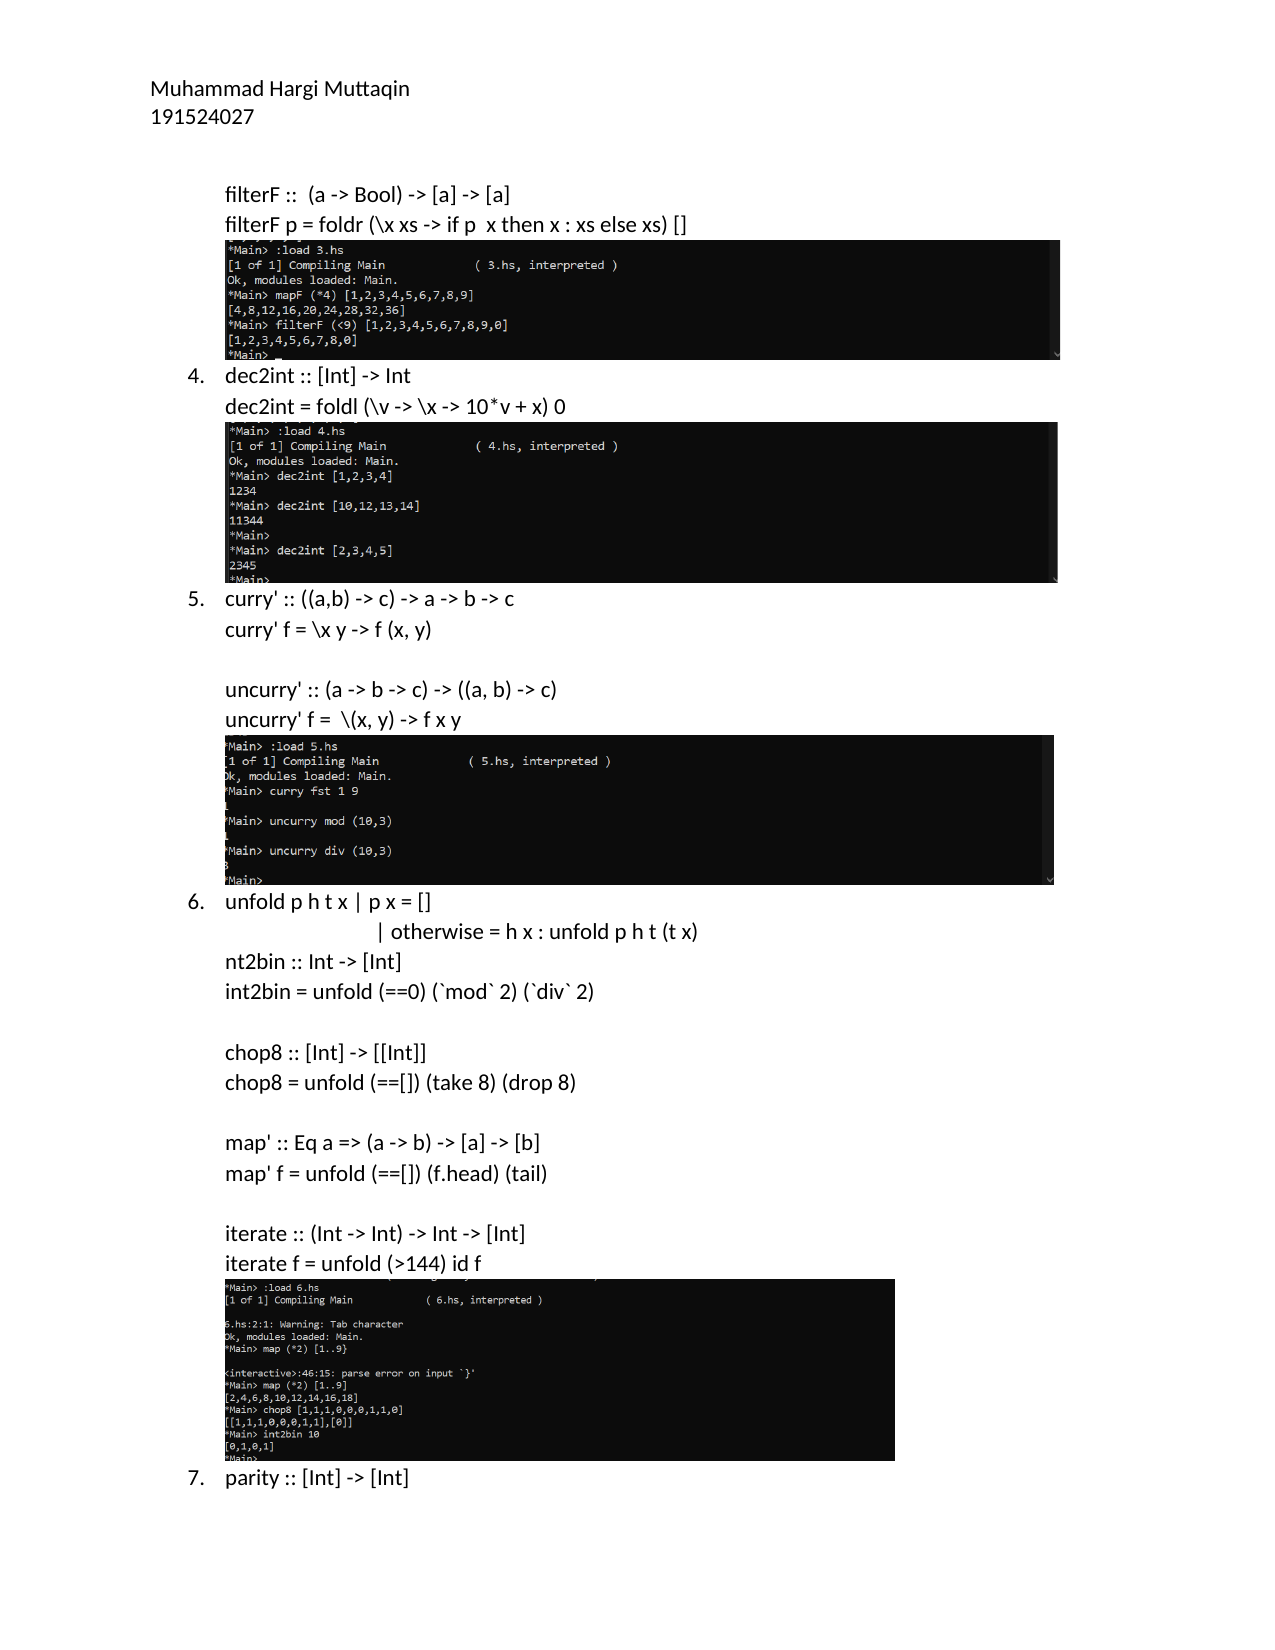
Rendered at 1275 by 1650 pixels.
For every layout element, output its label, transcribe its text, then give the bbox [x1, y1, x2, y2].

list int2bin = unfold (==0) (`mod` 2) (`div` 2) [225, 977, 1125, 1005]
picture [225, 240, 1060, 360]
list uncurry' :: (a -> b -> c) -> ((a, b) -> c) [225, 675, 1125, 703]
list curry' :: ((a,b) -> c) -> a -> b -> c [187, 584, 1125, 613]
list curry' f = \x y -> f (x, y) [225, 615, 1125, 643]
picture [225, 422, 1058, 583]
list uncurry' f = \(x, y) -> f x y [225, 705, 1125, 733]
list parity :: [Int] -> [Int] [187, 1463, 1125, 1491]
list filterF :: (a -> Bool) -> [a] -> [a] [225, 180, 1125, 208]
list map' f = unfold (==[]) (f.head) (tail) [225, 1159, 1125, 1187]
list chop8 :: [Int] -> [[Int]] [225, 1038, 1125, 1066]
list iterate :: (Int -> Int) -> Int -> [Int] [225, 1219, 1125, 1247]
list dec2int = foldl (\v -> \x -> 10*v + x) 0 [225, 392, 1125, 420]
list map' :: Eq a => (a -> b) -> [a] -> [b] [225, 1128, 1125, 1156]
list chop8 = unfold (==[]) (take 8) (drop 8) [225, 1068, 1125, 1096]
list nt2bin :: Int -> [Int] [225, 947, 1125, 975]
picture [225, 735, 1054, 885]
list dec2int :: [Int] -> Int [187, 362, 1125, 389]
picture [225, 1279, 895, 1461]
list | otherwise = h x : unfold p h t (t x) [225, 917, 1125, 945]
list unfold p h t x | p x = [] [187, 887, 1125, 915]
list filterF p = foldr (\x xs -> if p x then x : xs else xs) [] [225, 210, 1125, 238]
list iterate f = unfold (>144) id f [225, 1249, 1125, 1277]
